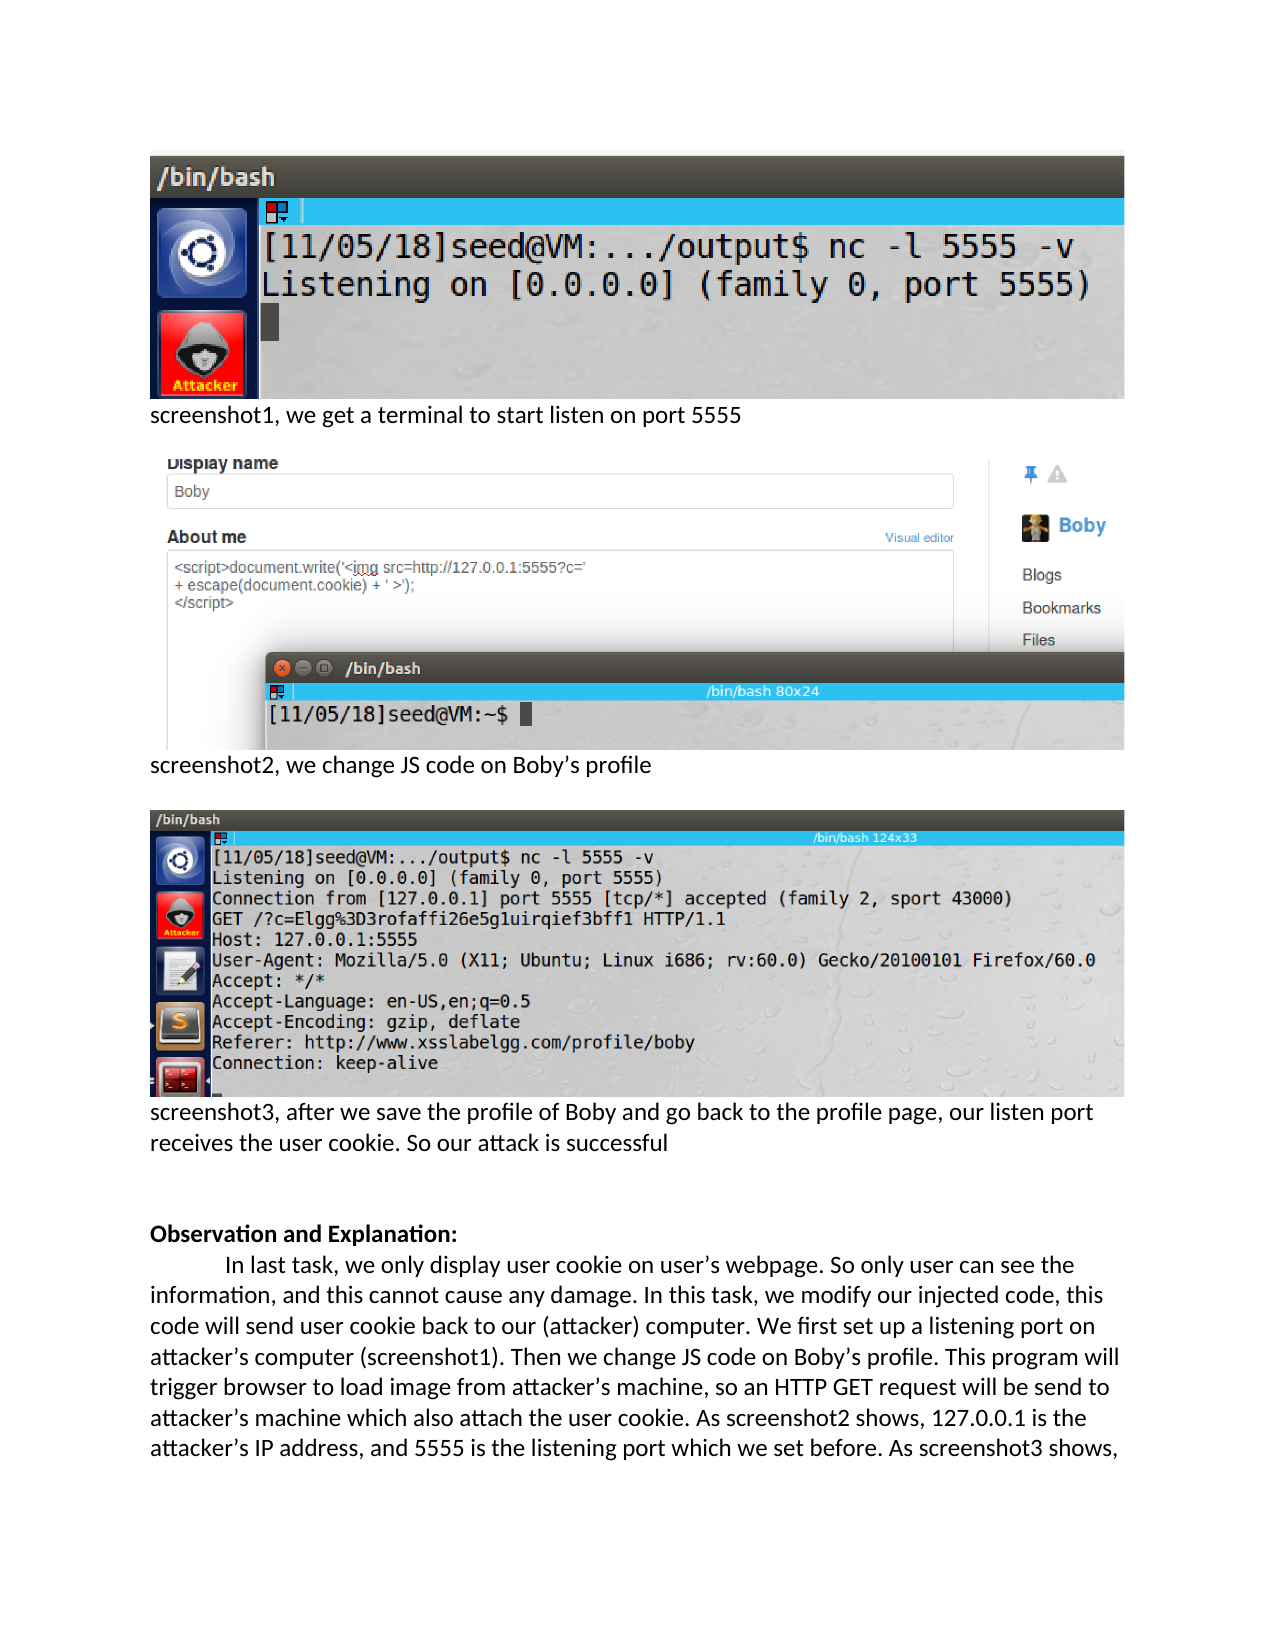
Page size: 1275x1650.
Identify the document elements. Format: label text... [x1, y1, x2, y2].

text Observation and Explanation: [150, 1219, 1125, 1249]
picture [150, 150, 1125, 399]
picture [150, 810, 1125, 1097]
text screenshot3, after we save the profile of Boby and go back to the profile page, our listen port receives the user cookie. So our attack is successful [150, 1097, 1125, 1158]
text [150, 1249, 1125, 1463]
text screenshot2, we change JS code on Boby’s profile [150, 750, 1125, 780]
text screenshot1, we get a terminal to start listen on port 5555 [150, 399, 1125, 429]
picture [150, 459, 1125, 750]
